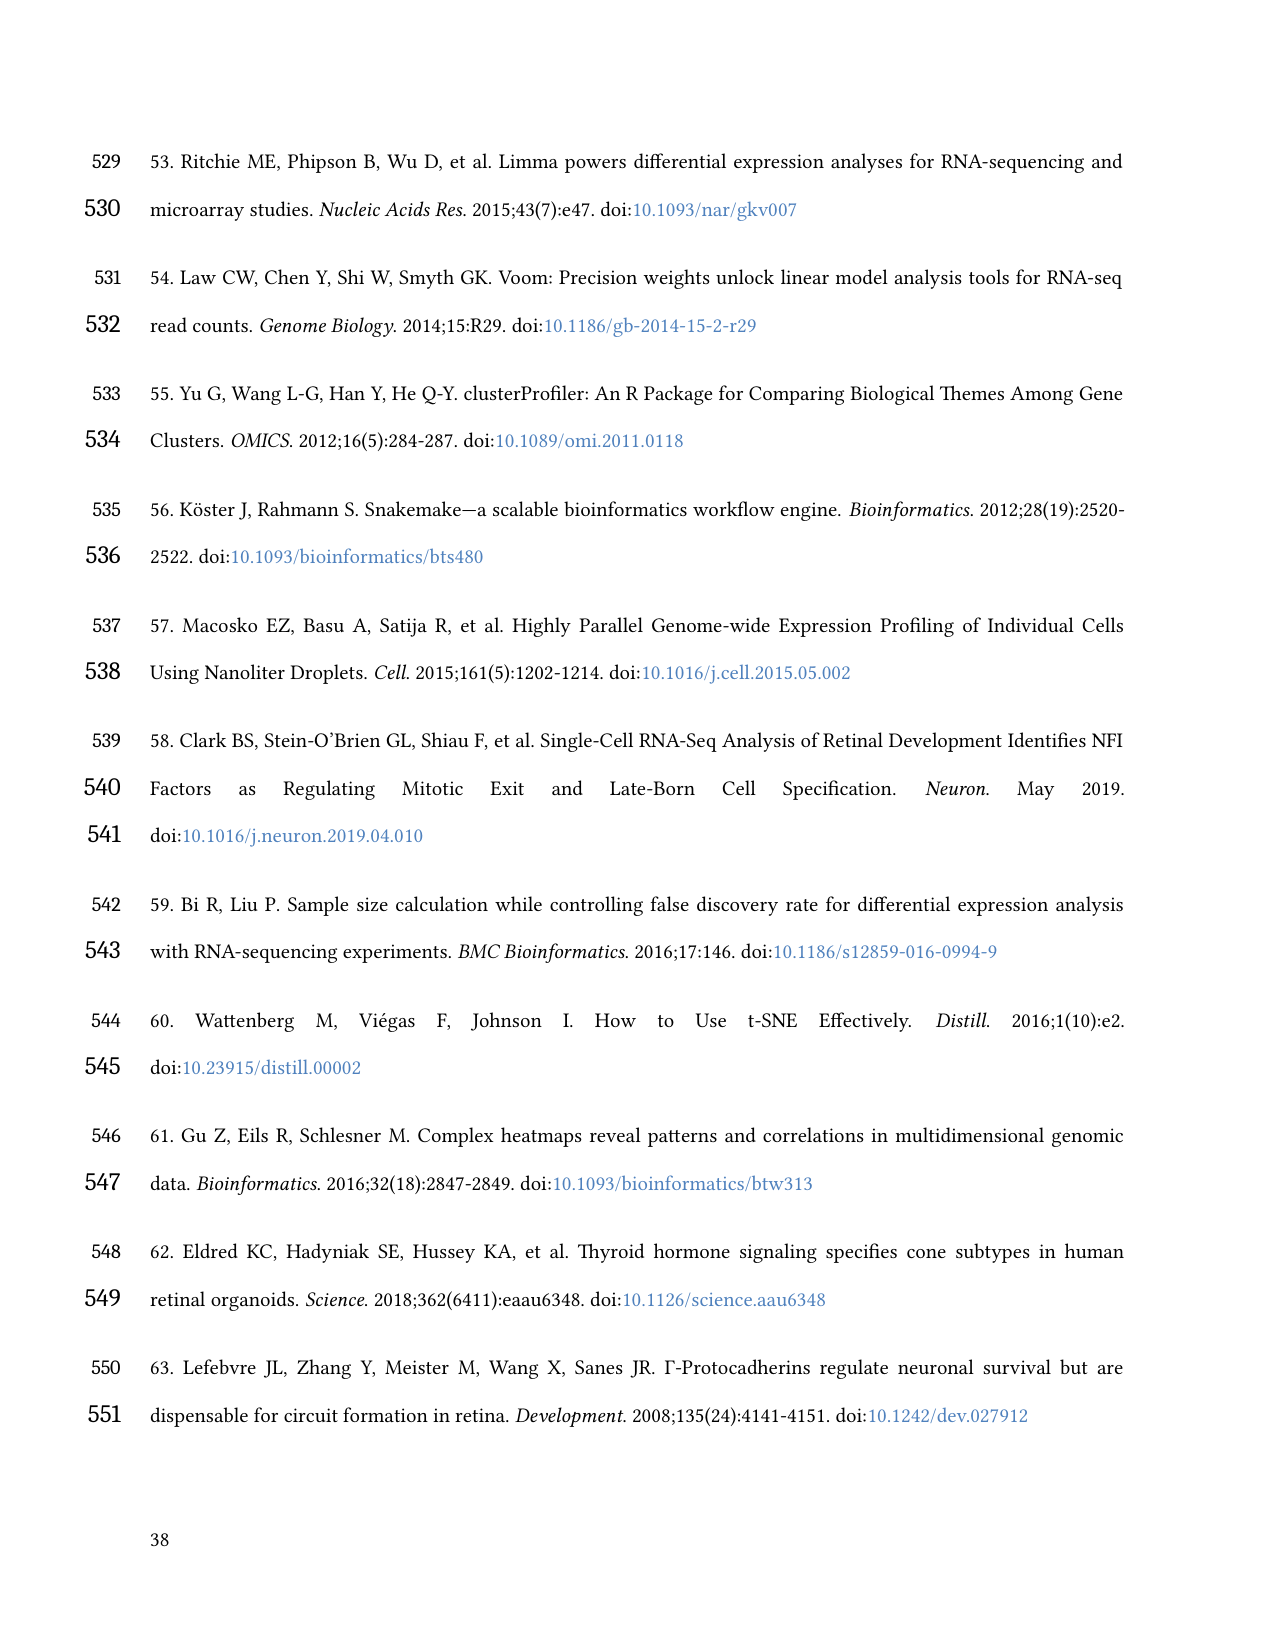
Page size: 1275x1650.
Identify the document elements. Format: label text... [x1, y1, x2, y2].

text 56. Köster J, Rahmann S. Snakemake—a scalable bioinformatics workflow engine. Bioinformatics. 2012;28(19):2520-2522. doi:10.1093/bioinformatics/bts480 [150, 497, 1125, 569]
text 54. Law CW, Chen Y, Shi W, Smyth GK. Voom: Precision weights unlock linear model analysis tools for RNA-seq read counts. Genome Biology. 2014;15:R29. doi:10.1186/gb-2014-15-2-r29 [150, 266, 1125, 337]
text 55. Yu G, Wang L-G, Han Y, He Q-Y. clusterProfiler: An R Package for Comparing Biological Themes Among Gene Clusters. OMICS. 2012;16(5):284-287. doi:10.1089/omi.2011.0118 [150, 382, 1125, 453]
text 53. Ritchie ME, Phipson B, Wu D, et al. Limma powers differential expression analyses for RNA-sequencing and microarray studies. Nucleic Acids Res. 2015;43(7):e47. doi:10.1093/nar/gkv007 [150, 150, 1125, 221]
text 62. Eldred KC, Hadyniak SE, Hussey KA, et al. Thyroid hormone signaling specifies cone subtypes in human retinal organoids. Science. 2018;362(6411):eaau6348. doi:10.1126/science.aau6348 [150, 1240, 1125, 1311]
text 57. Macosko EZ, Basu A, Satija R, et al. Highly Parallel Genome-wide Expression Profiling of Individual Cells Using Nanoliter Droplets. Cell. 2015;161(5):1202-1214. doi:10.1016/j.cell.2015.05.002 [150, 613, 1125, 684]
text 63. Lefebvre JL, Zhang Y, Meister M, Wang X, Sanes JR. Γ-Protocadherins regulate neuronal survival but are dispensable for circuit formation in retina. Development. 2008;135(24):4141-4151. doi:10.1242/dev.027912 [150, 1356, 1125, 1427]
text 59. Bi R, Liu P. Sample size calculation while controlling false discovery rate for differential expression analysis with RNA-sequencing experiments. BMC Bioinformatics. 2016;17:146. doi:10.1186/s12859-016-0994-9 [150, 892, 1125, 964]
text 58. Clark BS, Stein-O’Brien GL, Shiau F, et al. Single-Cell RNA-Seq Analysis of Retinal Development Identifies NFI Factors as Regulating Mitotic Exit and Late-Born Cell Specification. Neuron. May 2019. doi:10.1016/j.neuron.2019.04.010 [150, 729, 1125, 848]
text 60. Wattenberg M, Viégas F, Johnson I. How to Use t-SNE Effectively. Distill. 2016;1(10):e2. doi:10.23915/distill.00002 [150, 1008, 1125, 1079]
text 61. Gu Z, Eils R, Schlesner M. Complex heatmaps reveal patterns and correlations in multidimensional genomic data. Bioinformatics. 2016;32(18):2847-2849. doi:10.1093/bioinformatics/btw313 [150, 1124, 1125, 1195]
